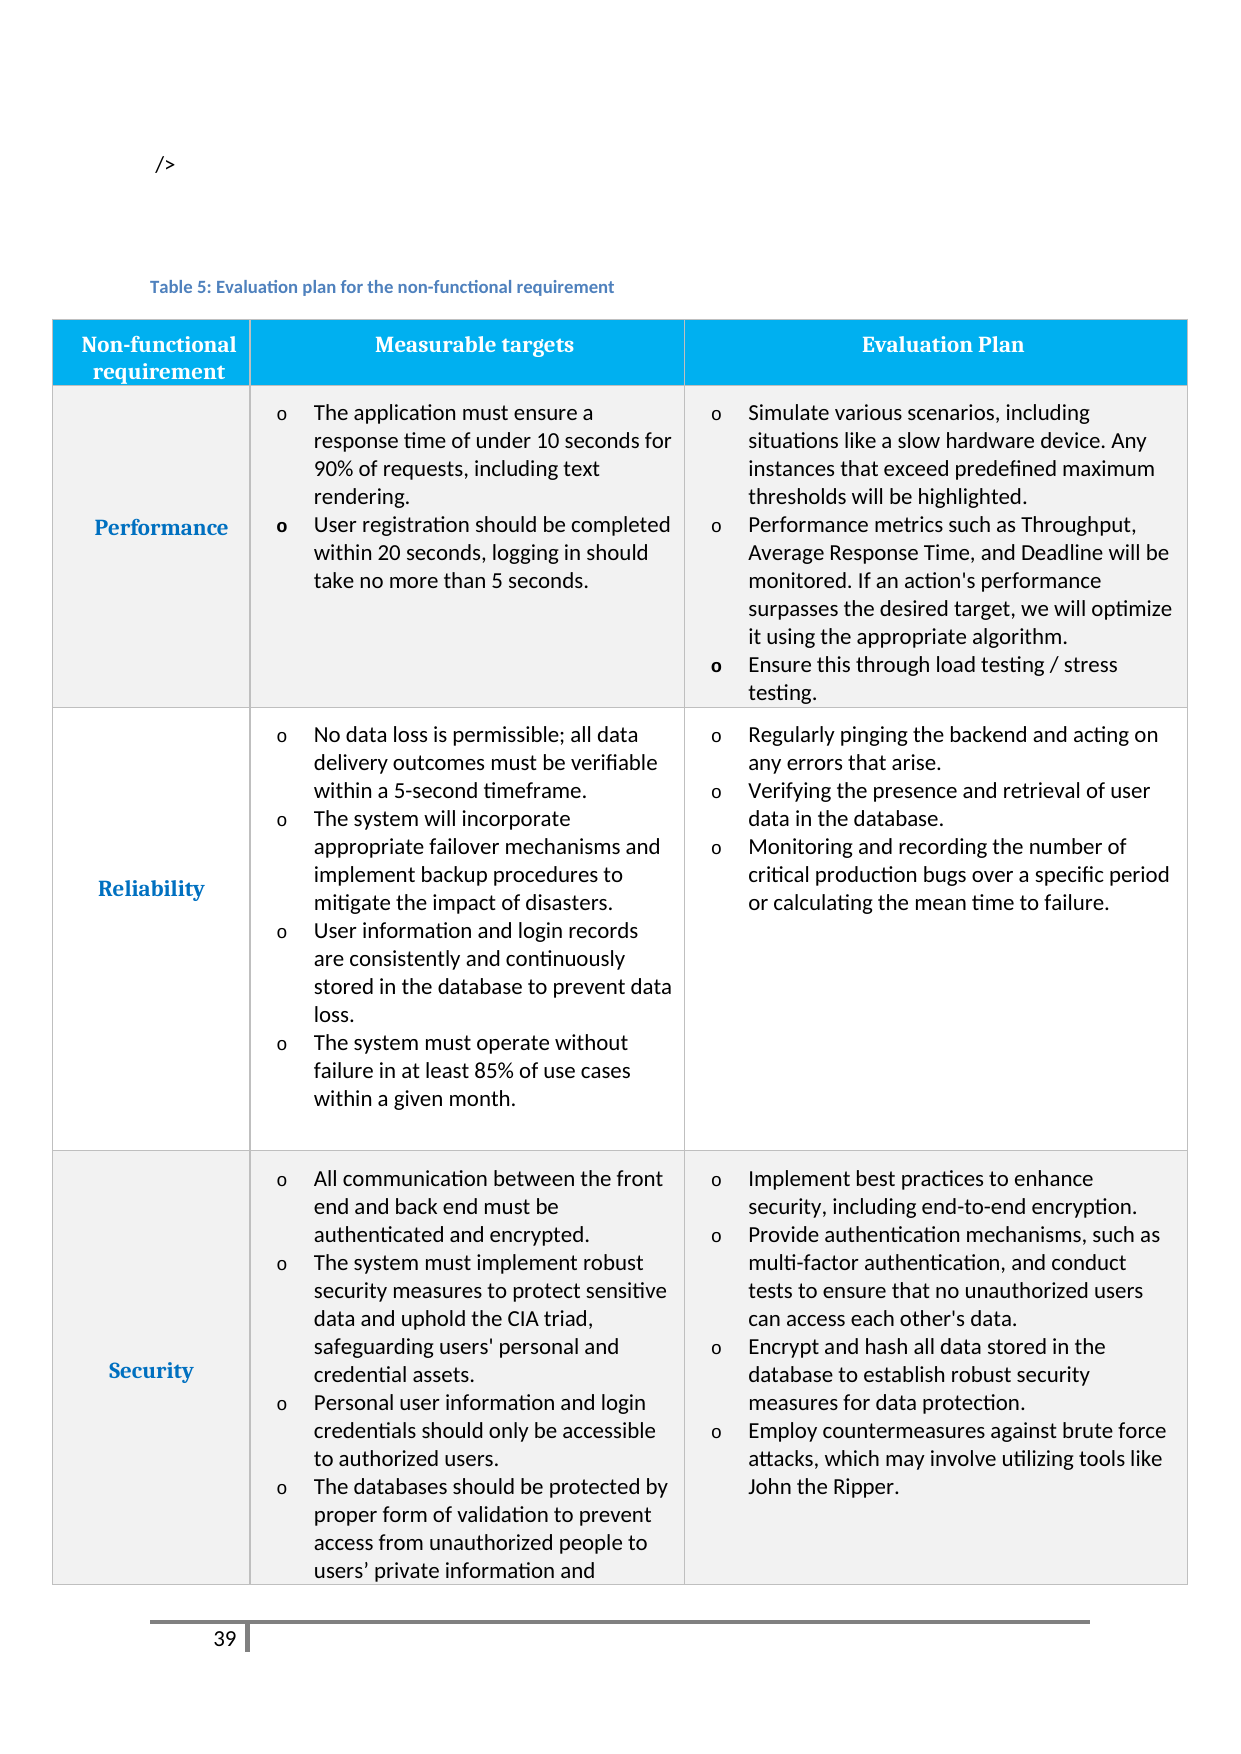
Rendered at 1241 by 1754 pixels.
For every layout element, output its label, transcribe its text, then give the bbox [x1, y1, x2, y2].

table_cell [685, 1151, 1187, 1584]
text /> [150, 150, 1090, 178]
table_cell Regularly pinging the backend and acting on any errors that arise. Verifying the presence and retrieval of user data in the database. Monitoring and recording the number of critical production bugs over a specific period or calculating the mean time to failure. [685, 708, 1187, 1150]
table_header Non-functional requirement [53, 320, 249, 385]
table_cell Security [53, 1151, 249, 1584]
table_cell The application must ensure a response time of under 10 seconds for 90% of requests, including text rendering. User registration should be completed within 20 seconds, logging in should take no more than 5 seconds. [251, 386, 684, 707]
table_header Evaluation Plan [685, 320, 1187, 385]
table_cell No data loss is permissible; all data delivery outcomes must be verifiable within a 5-second timeframe. The system will incorporate appropriate failover mechanisms and implement backup procedures to mitigate the impact of disasters. User information and login records are consistently and continuously stored in the database to prevent data loss. The system must operate without failure in at least 85% of use cases within a given month. [251, 708, 684, 1150]
table_cell Performance [53, 386, 249, 707]
table_header Measurable targets [251, 320, 684, 385]
table_cell Simulate various scenarios, including situations like a slow hardware device. Any instances that exceed predefined maximum thresholds will be highlighted. Performance metrics such as Throughput, Average Response Time, and Deadline will be monitored. If an action's performance surpasses the desired target, we will optimize it using the appropriate algorithm. Ensure this through load testing / stress testing. [685, 386, 1187, 707]
text Table : Evaluation plan for the non-functional requirement [150, 275, 1090, 298]
table_cell Reliability [53, 708, 249, 1150]
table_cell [251, 1151, 684, 1584]
